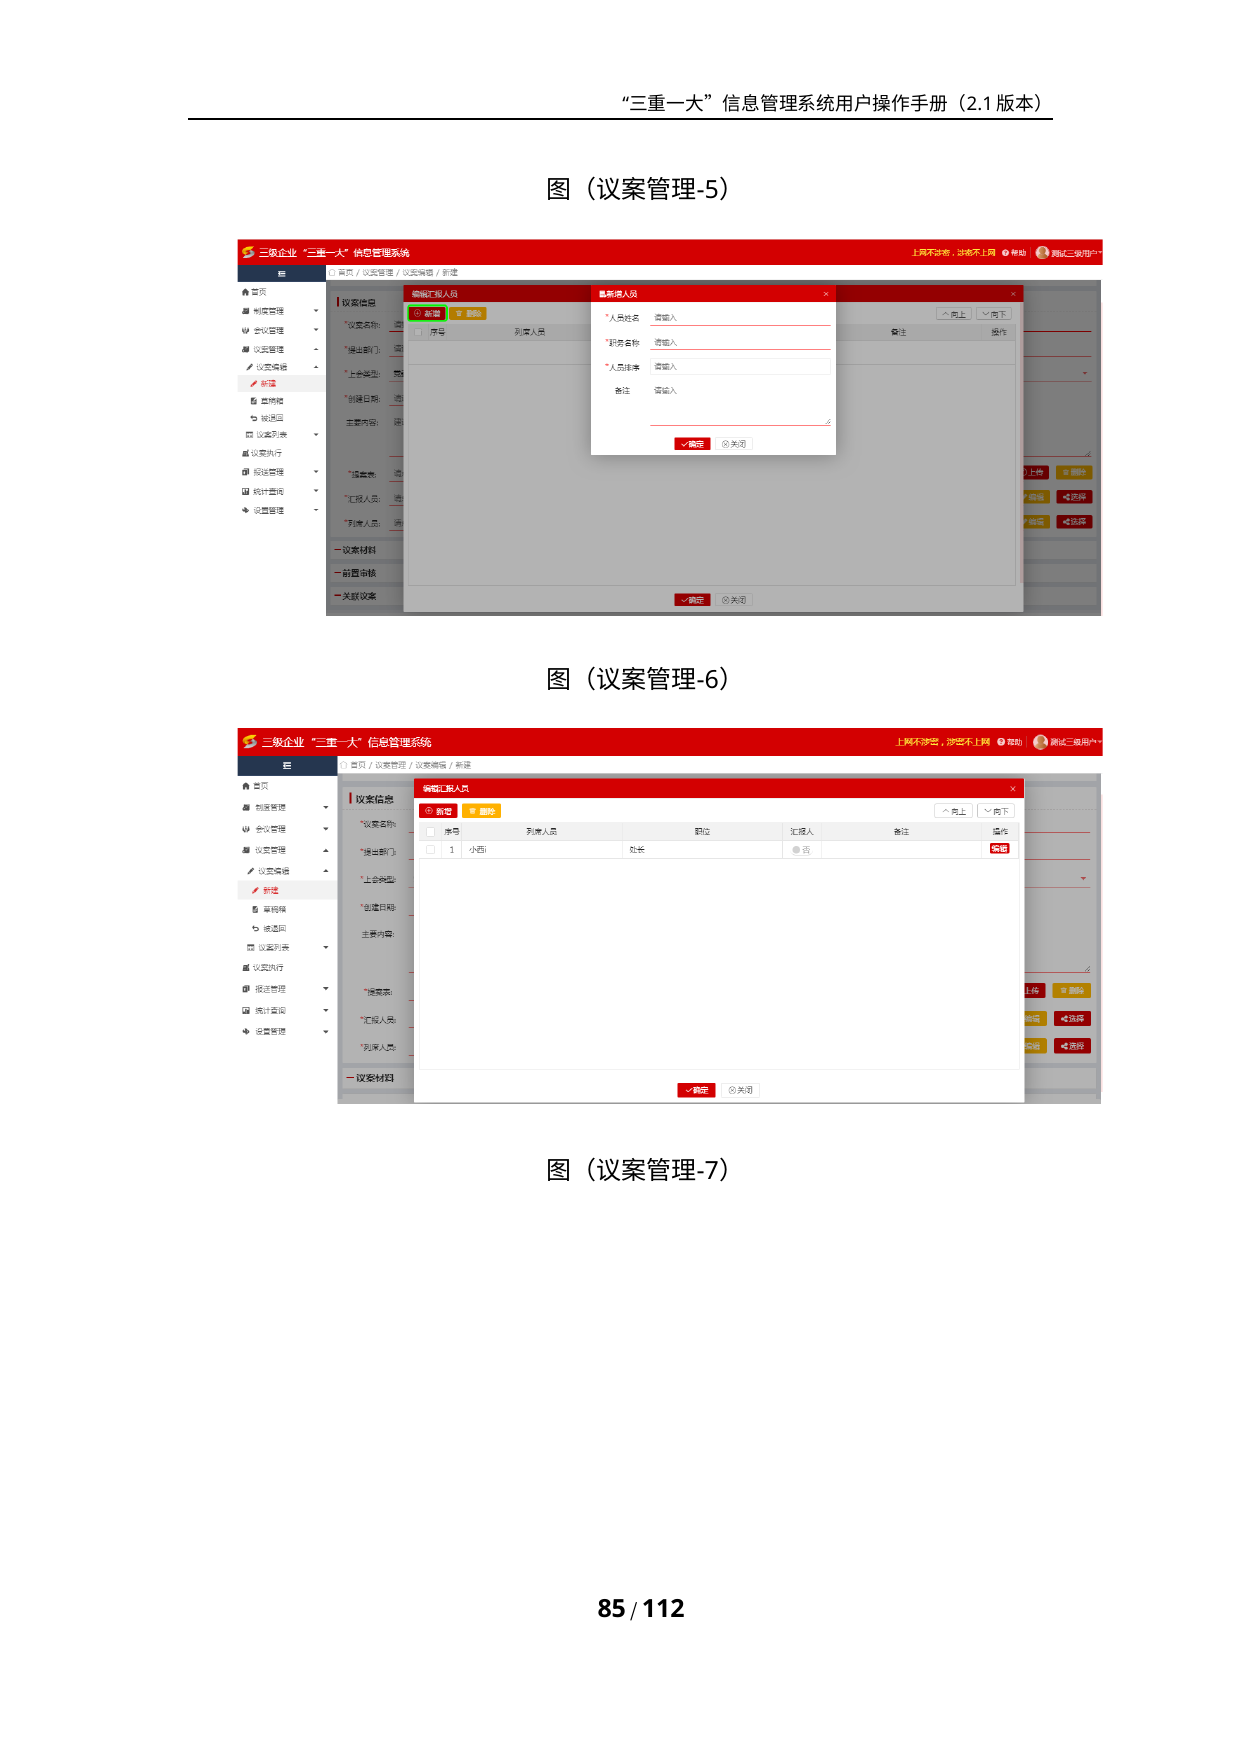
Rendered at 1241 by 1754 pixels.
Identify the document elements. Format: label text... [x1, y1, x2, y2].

text 图（议案管理-7） [187, 1136, 1053, 1201]
picture [237, 728, 1103, 1104]
picture [237, 238, 1103, 616]
text 图（议案管理-6） [187, 646, 1053, 711]
text 图（议案管理-5） [187, 156, 1053, 221]
